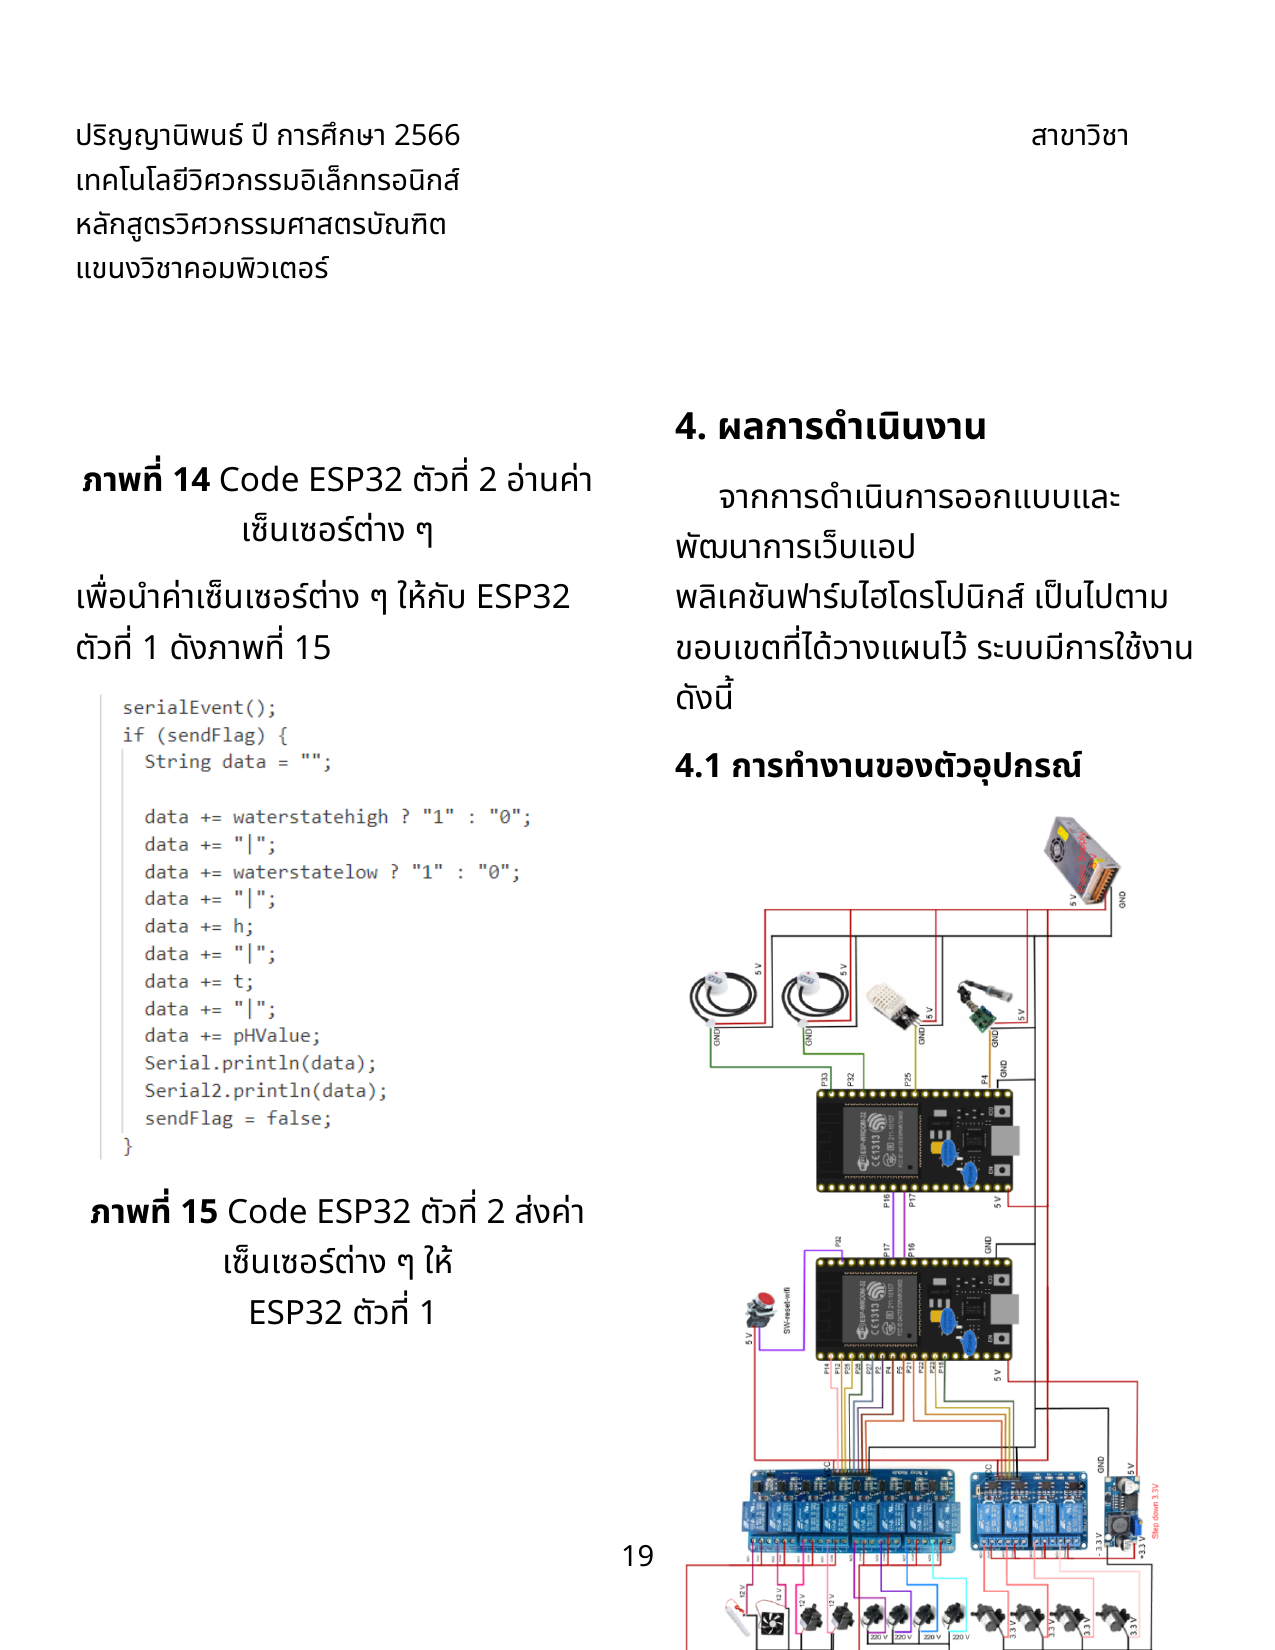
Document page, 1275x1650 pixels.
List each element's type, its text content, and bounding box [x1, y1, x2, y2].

text ภาพที่ 15 Code ESP32 ตัวที่ 2 ส่งค่าเซ็นเซอร์ต่าง ๆ ให้ [75, 1188, 600, 1289]
text ESP32 ตัวที่ 1 [75, 1289, 600, 1339]
text เพื่อนำค่าเซ็นเซอร์ต่าง ๆ ให้กับ ESP32 ตัวที่ 1 ดังภาพที่ 15 [75, 573, 600, 674]
text 4. ผลการดำเนินงาน [675, 399, 1200, 456]
picture [668, 803, 1196, 1650]
picture [80, 693, 559, 1161]
text 4.1 การทำงานของตัวอุปกรณ์ [675, 741, 1200, 792]
text ภาพที่ 14 Code ESP32 ตัวที่ 2 อ่านค่าเซ็นเซอร์ต่าง ๆ [75, 455, 600, 556]
text จากการดำเนินการออกแบบและพัฒนาการเว็บแอป พลิเคชันฟาร์มไฮโดรโปนิกส์ เป็นไปตามขอบเขตที่ได้วางแผนไว้ ระบบมีการใช้งาน ดังนี้ [675, 473, 1200, 725]
